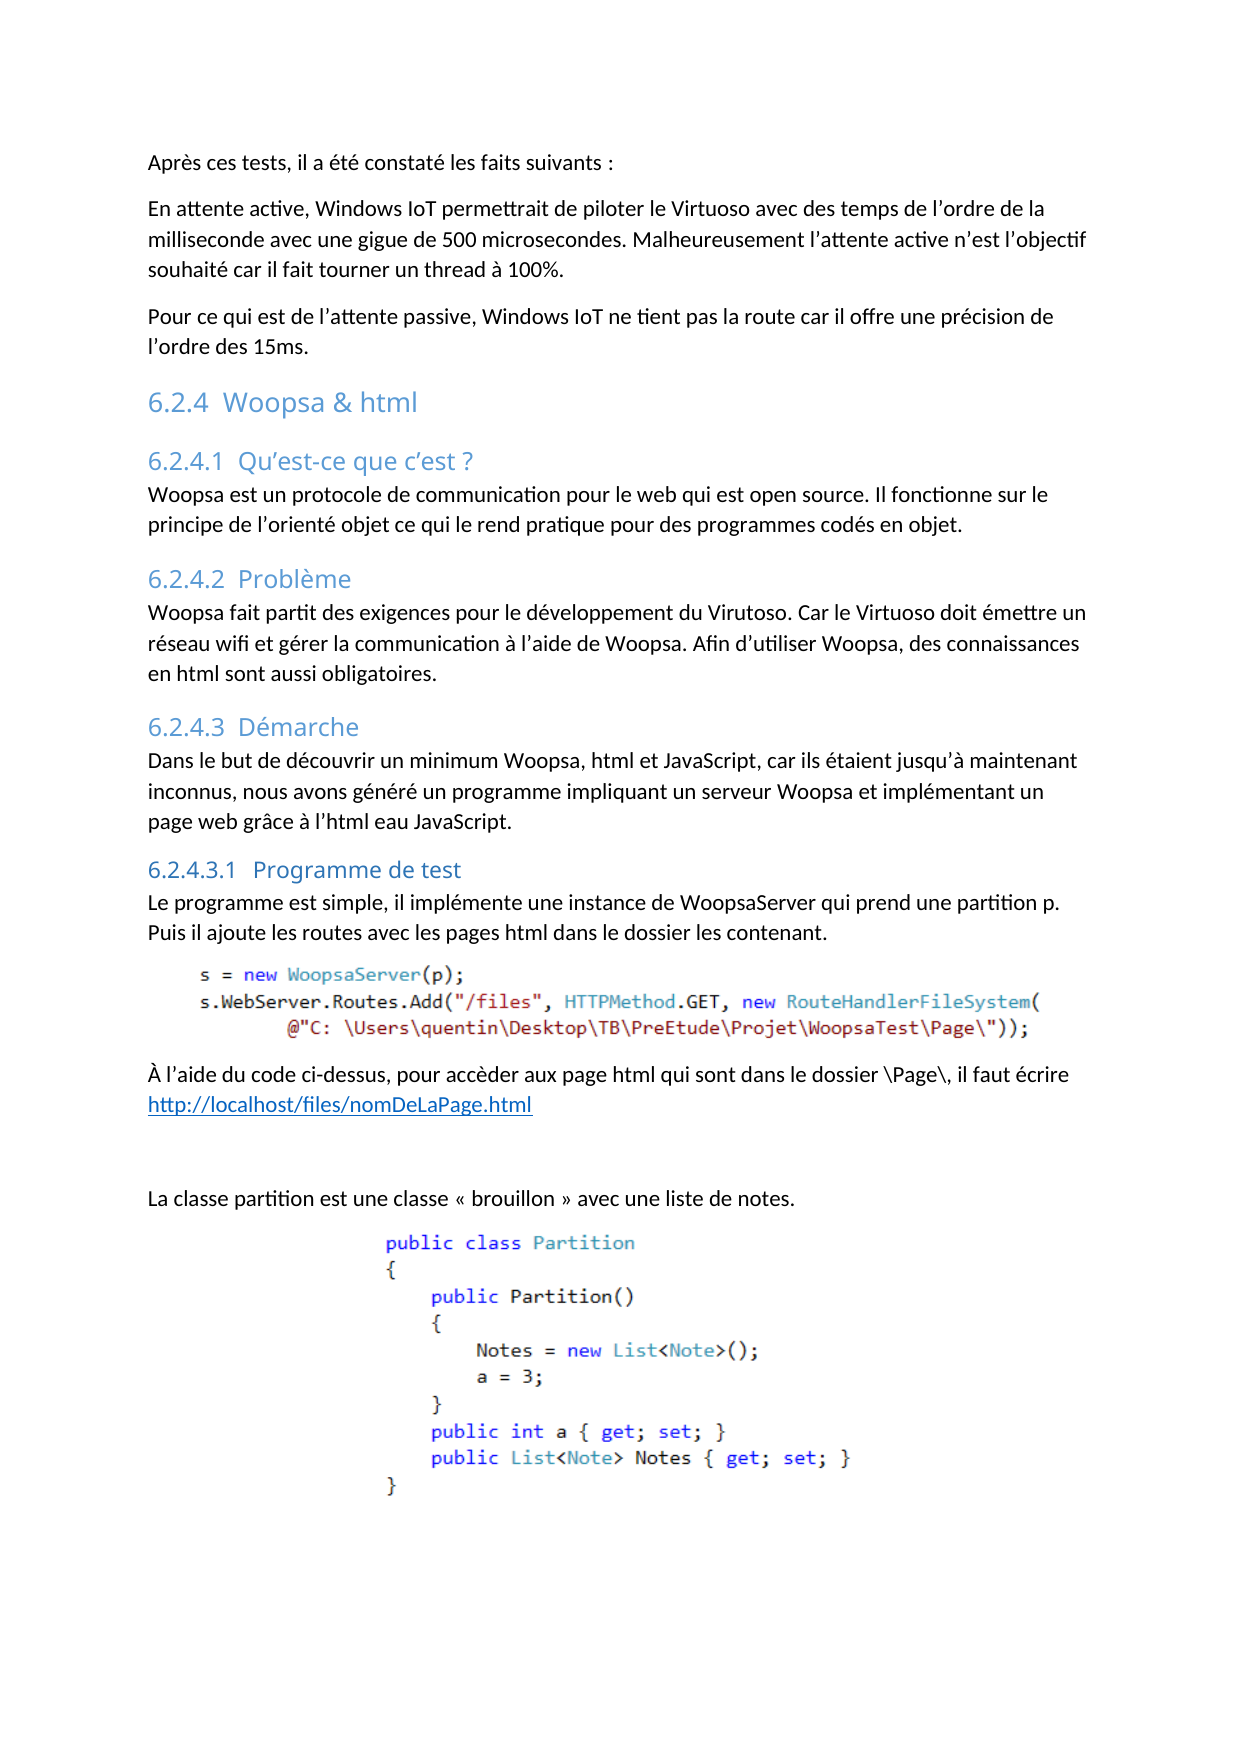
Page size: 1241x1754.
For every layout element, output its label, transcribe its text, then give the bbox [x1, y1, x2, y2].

text Pour ce qui est de l’attente passive, Windows IoT ne tient pas la route car il offre une précision de l’ordre des 15ms. [148, 302, 1093, 360]
picture [383, 1231, 858, 1498]
text Dans le but de découvrir un minimum Woopsa, html et JavaScript, car ils étaient jusqu’à maintenant inconnus, nous avons généré un programme impliquant un serveur Woopsa et implémentant un page web grâce à l’html eau JavaScript. [148, 747, 1093, 835]
text En attente active, Windows IoT permettrait de piloter le Virtuoso avec des temps de l’ordre de la milliseconde avec une gigue de 500 microsecondes. Malheureusement l’attente active n’est l’objectif souhaité car il fait tourner un thread à 100%. [148, 194, 1093, 283]
subtitle Programme de test [148, 854, 1093, 885]
text À l’aide du code ci-dessus, pour accèder aux page html qui sont dans le dossier \Page\, il faut écrire http://localhost/files/nomDeLaPage.html [148, 1060, 1093, 1118]
subtitle Qu’est-ce que c’est ? [148, 444, 1093, 478]
subtitle Woopsa & html [148, 383, 1093, 420]
picture [194, 964, 1047, 1042]
text Woopsa est un protocole de communication pour le web qui est open source. Il fonctionne sur le principe de l’orienté objet ce qui le rend pratique pour des programmes codés en objet. [148, 480, 1093, 539]
subtitle Problème [148, 562, 1093, 596]
subtitle Démarche [148, 710, 1093, 744]
text Après ces tests, il a été constaté les faits suivants : [148, 148, 1093, 176]
text Le programme est simple, il implémente une instance de WoopsaServer qui prend une partition p. Puis il ajoute les routes avec les pages html dans le dossier les contenant. [148, 888, 1093, 946]
text La classe partition est une classe « brouillon » avec une liste de notes. [148, 1184, 1093, 1212]
text Woopsa fait partit des exigences pour le développement du Virutoso. Car le Virtuoso doit émettre un réseau wifi et gérer la communication à l’aide de Woopsa. Afin d’utiliser Woopsa, des connaissances en html sont aussi obligatoires. [148, 598, 1093, 687]
